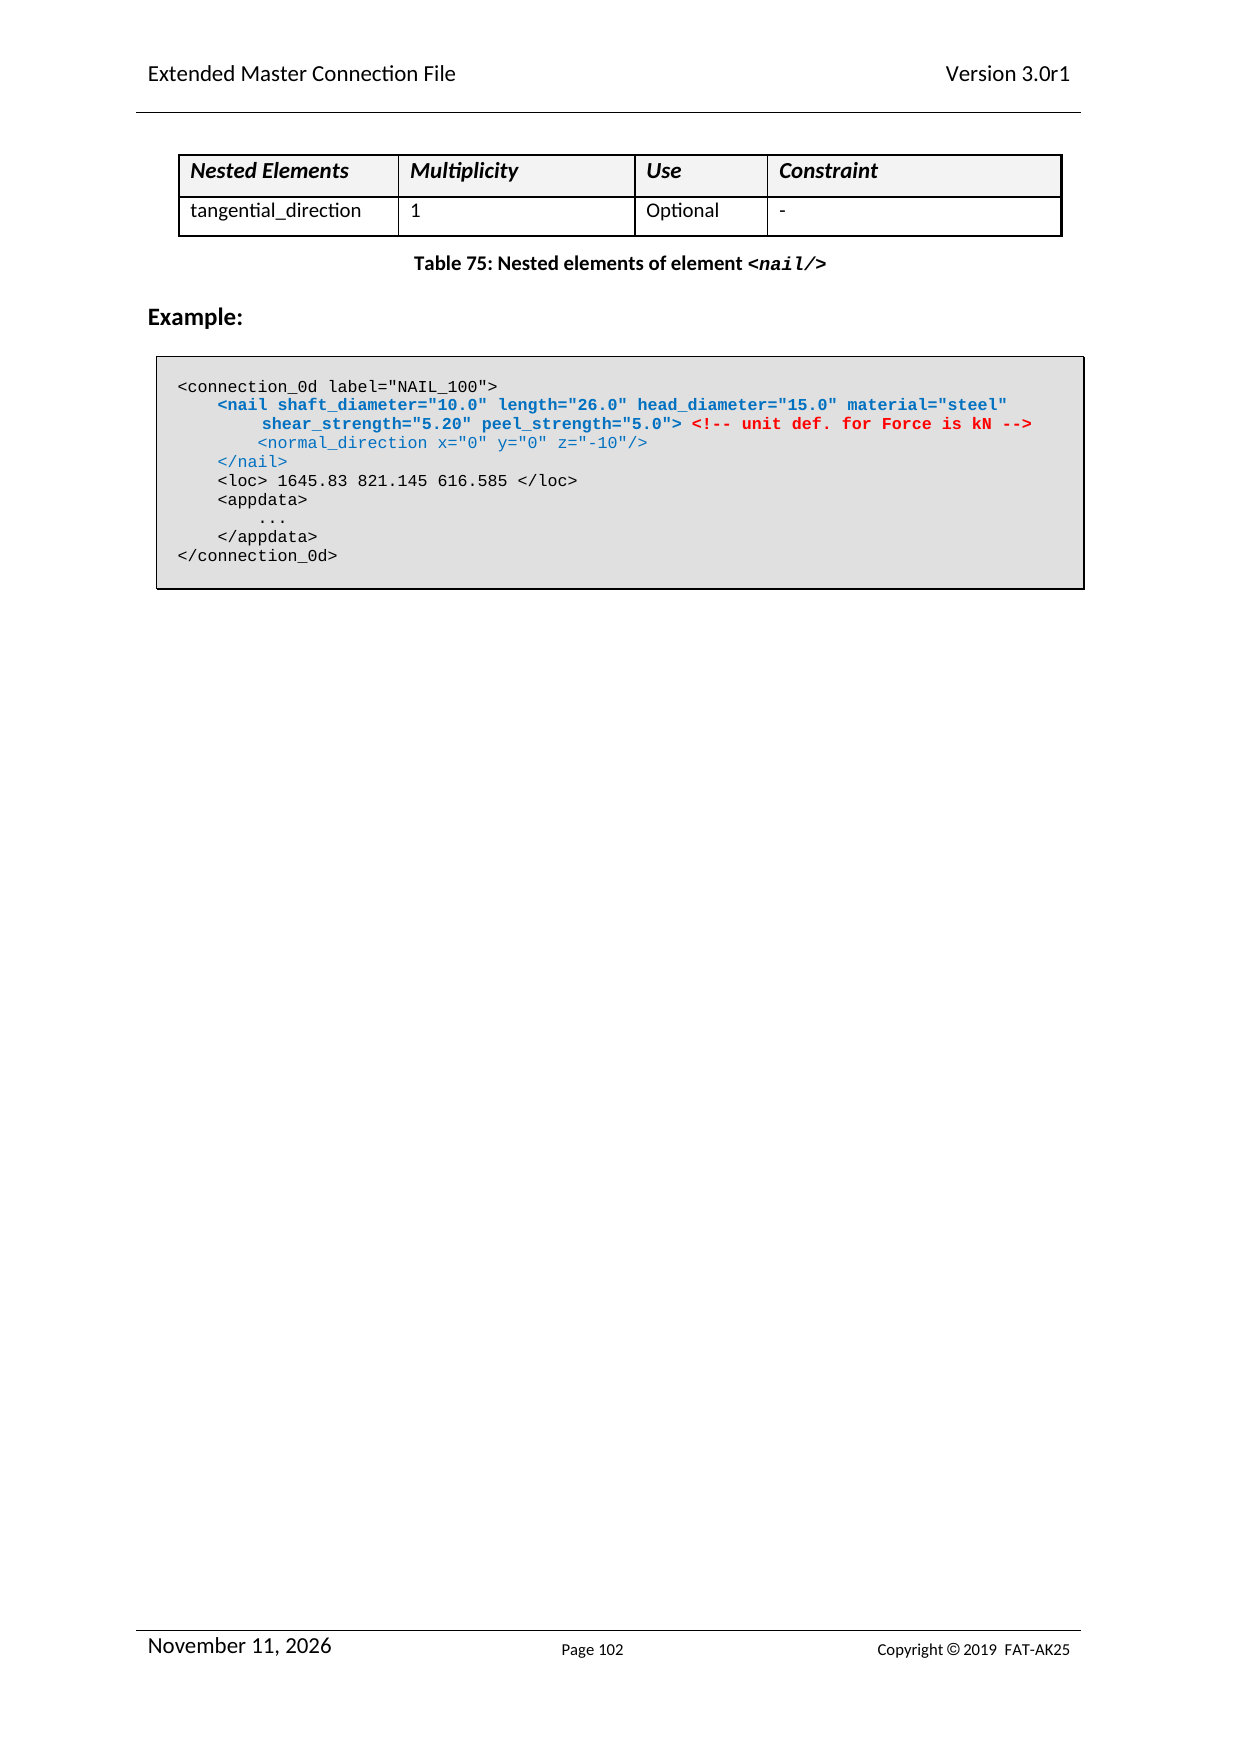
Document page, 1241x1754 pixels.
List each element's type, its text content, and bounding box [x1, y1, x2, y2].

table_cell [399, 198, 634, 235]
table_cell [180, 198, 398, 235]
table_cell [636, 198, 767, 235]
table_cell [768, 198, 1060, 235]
text <loc> 1645.83 821.145 616.585 </loc> [157, 469, 1083, 488]
text </appdata> [157, 526, 1083, 545]
text ... [157, 507, 1083, 526]
text <appdata> [157, 488, 1083, 507]
text Example: [148, 301, 1092, 331]
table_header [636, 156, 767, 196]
text </nail> [157, 450, 1083, 469]
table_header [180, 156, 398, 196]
text <normal_direction x="0" y="0" z="-10"/> [157, 432, 1083, 450]
text <connection_0d label="NAIL_100"> [157, 375, 1083, 394]
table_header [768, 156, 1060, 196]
text <nail shaft_diameter="10.0" length="26.0" head_diameter="15.0" material="steel" shear_strength="5.20" peel_strength="5.0"> <!-- unit def. for Force is kN --> [157, 394, 1083, 432]
text </connection_0d> [157, 545, 1083, 563]
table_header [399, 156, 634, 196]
